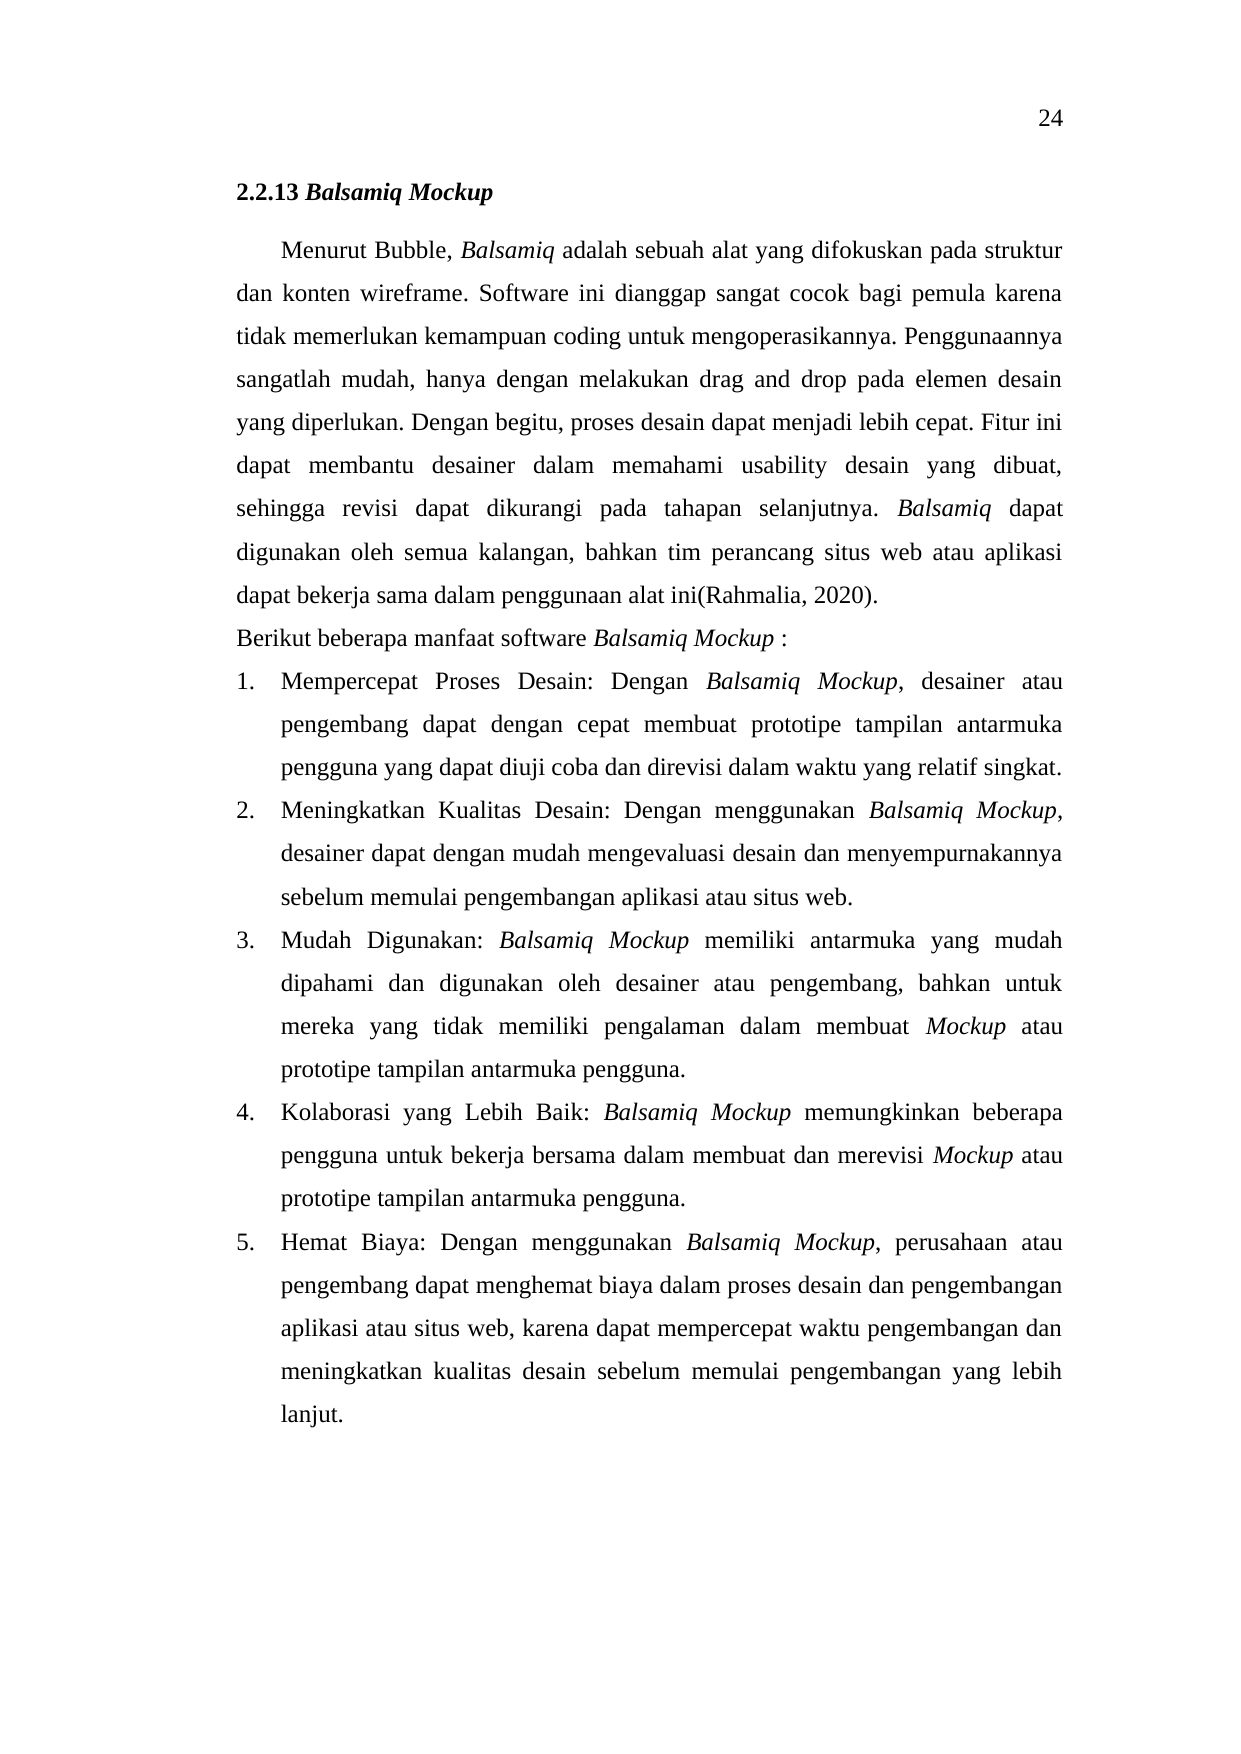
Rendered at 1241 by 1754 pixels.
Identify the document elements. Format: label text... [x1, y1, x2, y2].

list Hemat Biaya: Dengan menggunakan Balsamiq Mockup, perusahaan atau pengembang dapat menghemat biaya dalam proses desain dan pengembangan aplikasi atau situs web, karena dapat mempercepat waktu pengembangan dan meningkatkan kualitas desain sebelum memulai pengembangan yang lebih lanjut. [236, 1227, 1063, 1428]
list Mempercepat Proses Desain: Dengan Balsamiq Mockup, desainer atau pengembang dapat dengan cepat membuat prototipe tampilan antarmuka pengguna yang dapat diuji coba dan direvisi dalam waktu yang relatif singkat. [236, 666, 1063, 781]
text Berikut beberapa manfaat software Balsamiq Mockup : [236, 623, 1063, 652]
subtitle Balsamiq Mockup [236, 177, 1063, 206]
list Mudah Digunakan: Balsamiq Mockup memiliki antarmuka yang mudah dipahami dan digunakan oleh desainer atau pengembang, bahkan untuk mereka yang tidak memiliki pengalaman dalam membuat Mockup atau prototipe tampilan antarmuka pengguna. [236, 925, 1063, 1083]
list Kolaborasi yang Lebih Baik: Balsamiq Mockup memungkinkan beberapa pengguna untuk bekerja bersama dalam membuat dan merevisi Mockup atau prototipe tampilan antarmuka pengguna. [236, 1097, 1063, 1212]
text Menurut Bubble, Balsamiq adalah sebuah alat yang difokuskan pada struktur dan konten wireframe. Software ini dianggap sangat cocok bagi pemula karena tidak memerlukan kemampuan coding untuk mengoperasikannya. Penggunaannya sangatlah mudah, hanya dengan melakukan drag and drop pada elemen desain yang diperlukan. Dengan begitu, proses desain dapat menjadi lebih cepat. Fitur ini dapat membantu desainer dalam memahami usability desain yang dibuat, sehingga revisi dapat dikurangi pada tahapan selanjutnya. Balsamiq dapat digunakan oleh semua kalangan, bahkan tim perancang situs web atau aplikasi dapat bekerja sama dalam penggunaan alat ini(Rahmalia, 2020). [236, 235, 1063, 608]
list Meningkatkan Kualitas Desain: Dengan menggunakan Balsamiq Mockup, desainer dapat dengan mudah mengevaluasi desain dan menyempurnakannya sebelum memulai pengembangan aplikasi atau situs web. [236, 795, 1063, 910]
